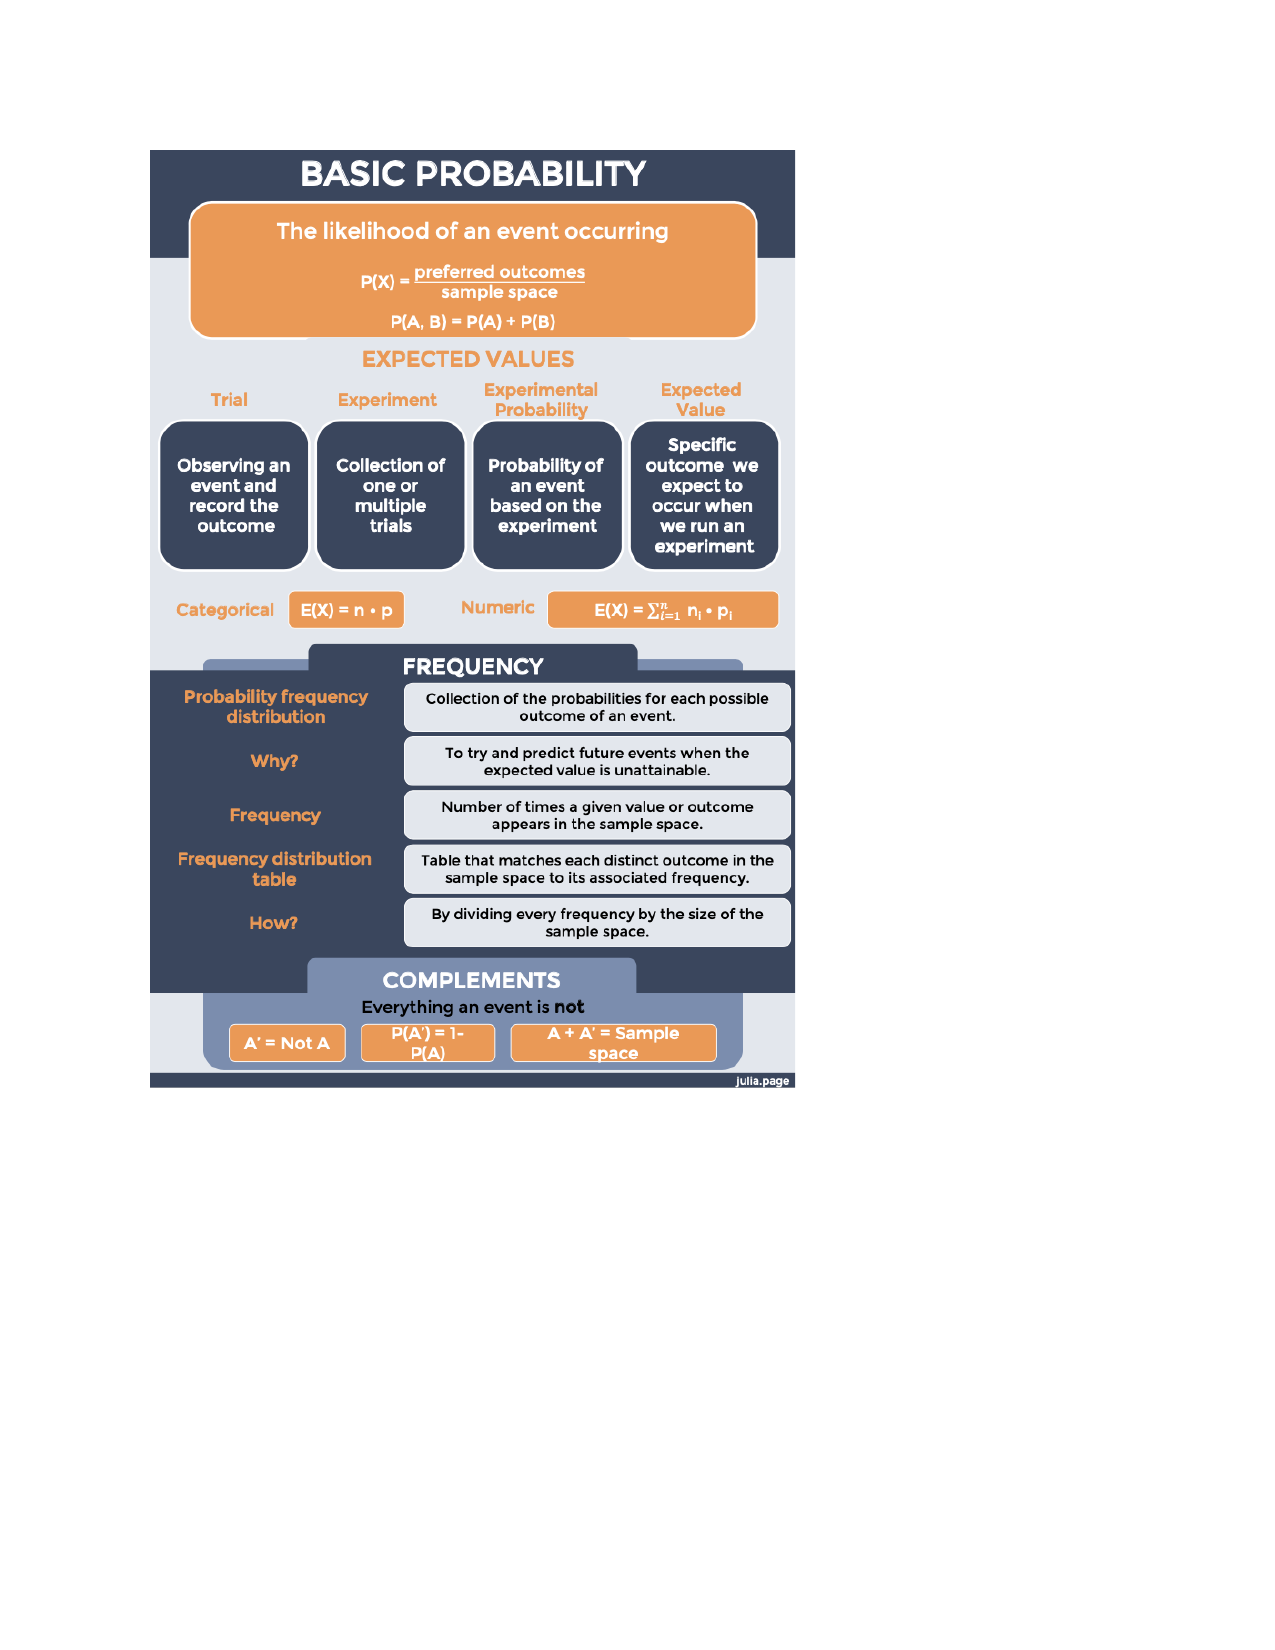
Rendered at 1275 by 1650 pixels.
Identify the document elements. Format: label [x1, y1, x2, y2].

picture [150, 150, 796, 1088]
